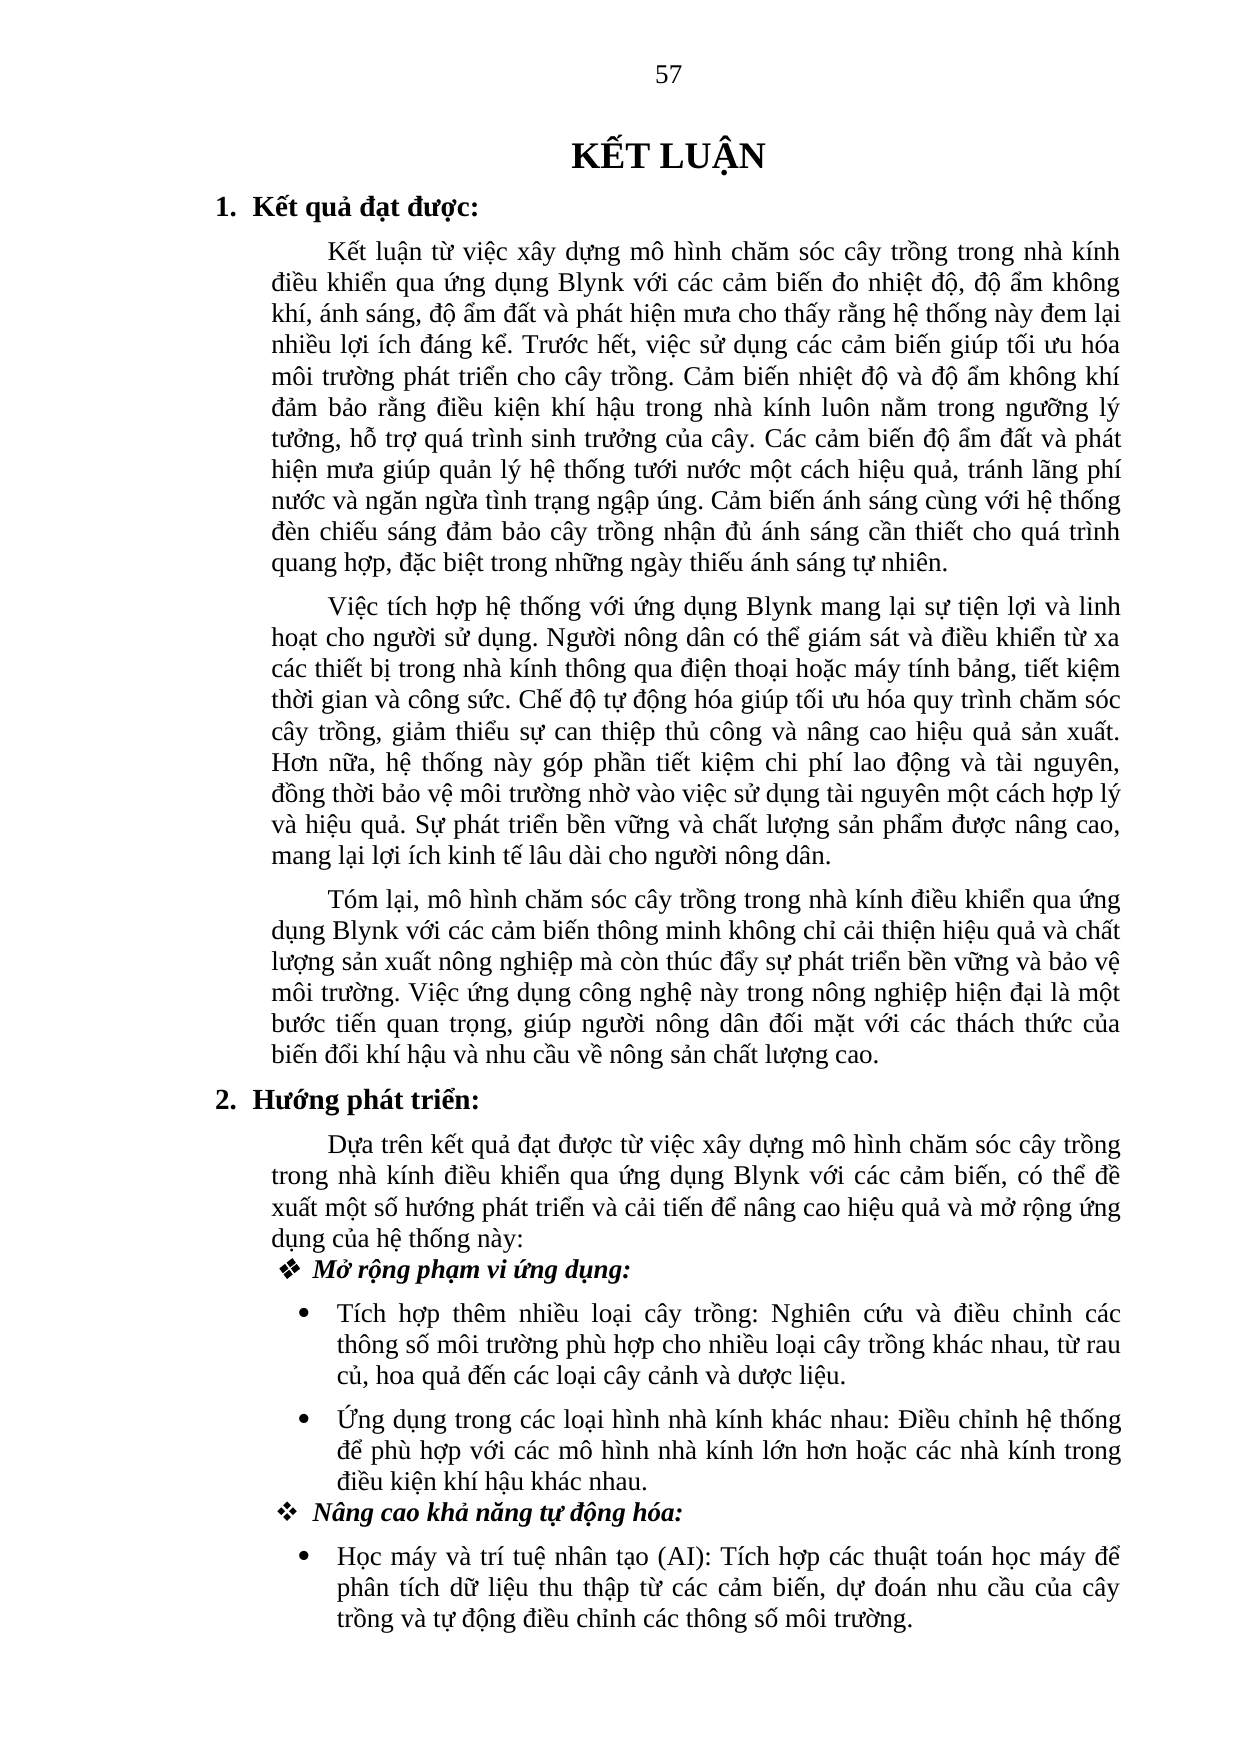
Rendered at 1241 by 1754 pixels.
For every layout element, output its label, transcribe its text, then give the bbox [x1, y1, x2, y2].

list Học máy và trí tuệ nhân tạo (AI): Tích hợp các thuật toán học máy để phân tích dữ liệu thu thập từ các cảm biến, dự đoán nhu cầu của cây trồng và tự động điều chỉnh các thông số môi trường. [299, 1540, 1122, 1633]
text Tóm lại, mô hình chăm sóc cây trồng trong nhà kính điều khiển qua ứng dụng Blynk với các cảm biến thông minh không chỉ cải thiện hiệu quả và chất lượng sản xuất nông nghiệp mà còn thúc đẩy sự phát triển bền vững và bảo vệ môi trường. Việc ứng dụng công nghệ này trong nông nghiệp hiện đại là một bước tiến quan trọng, giúp người nông dân đối mặt với các thách thức của biến đổi khí hậu và nhu cầu về nông sản chất lượng cao. [271, 883, 1122, 1070]
text Kết luận từ việc xây dựng mô hình chăm sóc cây trồng trong nhà kính điều khiển qua ứng dụng Blynk với các cảm biến đo nhiệt độ, độ ẩm không khí, ánh sáng, độ ẩm đất và phát hiện mưa cho thấy rằng hệ thống này đem lại nhiều lợi ích đáng kể. Trước hết, việc sử dụng các cảm biến giúp tối ưu hóa môi trường phát triển cho cây trồng. Cảm biến nhiệt độ và độ ẩm không khí đảm bảo rằng điều kiện khí hậu trong nhà kính luôn nằm trong ngưỡng lý tưởng, hỗ trợ quá trình sinh trưởng của cây. Các cảm biến độ ẩm đất và phát hiện mưa giúp quản lý hệ thống tưới nước một cách hiệu quả, tránh lãng phí nước và ngăn ngừa tình trạng ngập úng. Cảm biến ánh sáng cùng với hệ thống đèn chiếu sáng đảm bảo cây trồng nhận đủ ánh sáng cần thiết cho quá trình quang hợp, đặc biệt trong những ngày thiếu ánh sáng tự nhiên. [271, 235, 1122, 578]
subtitle Kết quả đạt được: [215, 189, 1122, 222]
list Mở rộng phạm vi ứng dụng: [275, 1253, 1122, 1284]
text Việc tích hợp hệ thống với ứng dụng Blynk mang lại sự tiện lợi và linh hoạt cho người sử dụng. Người nông dân có thể giám sát và điều khiển từ xa các thiết bị trong nhà kính thông qua điện thoại hoặc máy tính bảng, tiết kiệm thời gian và công sức. Chế độ tự động hóa giúp tối ưu hóa quy trình chăm sóc cây trồng, giảm thiểu sự can thiệp thủ công và nâng cao hiệu quả sản xuất. Hơn nữa, hệ thống này góp phần tiết kiệm chi phí lao động và tài nguyên, đồng thời bảo vệ môi trường nhờ vào việc sử dụng tài nguyên một cách hợp lý và hiệu quả. Sự phát triển bền vững và chất lượng sản phẩm được nâng cao, mang lại lợi ích kinh tế lâu dài cho người nông dân. [271, 590, 1122, 870]
list Nâng cao khả năng tự động hóa: [275, 1496, 1122, 1527]
text Dựa trên kết quả đạt được từ việc xây dựng mô hình chăm sóc cây trồng trong nhà kính điều khiển qua ứng dụng Blynk với các cảm biến, có thể đề xuất một số hướng phát triển và cải tiến để nâng cao hiệu quả và mở rộng ứng dụng của hệ thống này: [271, 1128, 1122, 1253]
subtitle KẾT LUẬN [215, 133, 1122, 176]
subtitle Hướng phát triển: [215, 1082, 1122, 1116]
list Ứng dụng trong các loại hình nhà kính khác nhau: Điều chỉnh hệ thống để phù hợp với các mô hình nhà kính lớn hơn hoặc các nhà kính trong điều kiện khí hậu khác nhau. [299, 1403, 1122, 1496]
list Tích hợp thêm nhiều loại cây trồng: Nghiên cứu và điều chỉnh các thông số môi trường phù hợp cho nhiều loại cây trồng khác nhau, từ rau củ, hoa quả đến các loại cây cảnh và dược liệu. [299, 1297, 1122, 1390]
